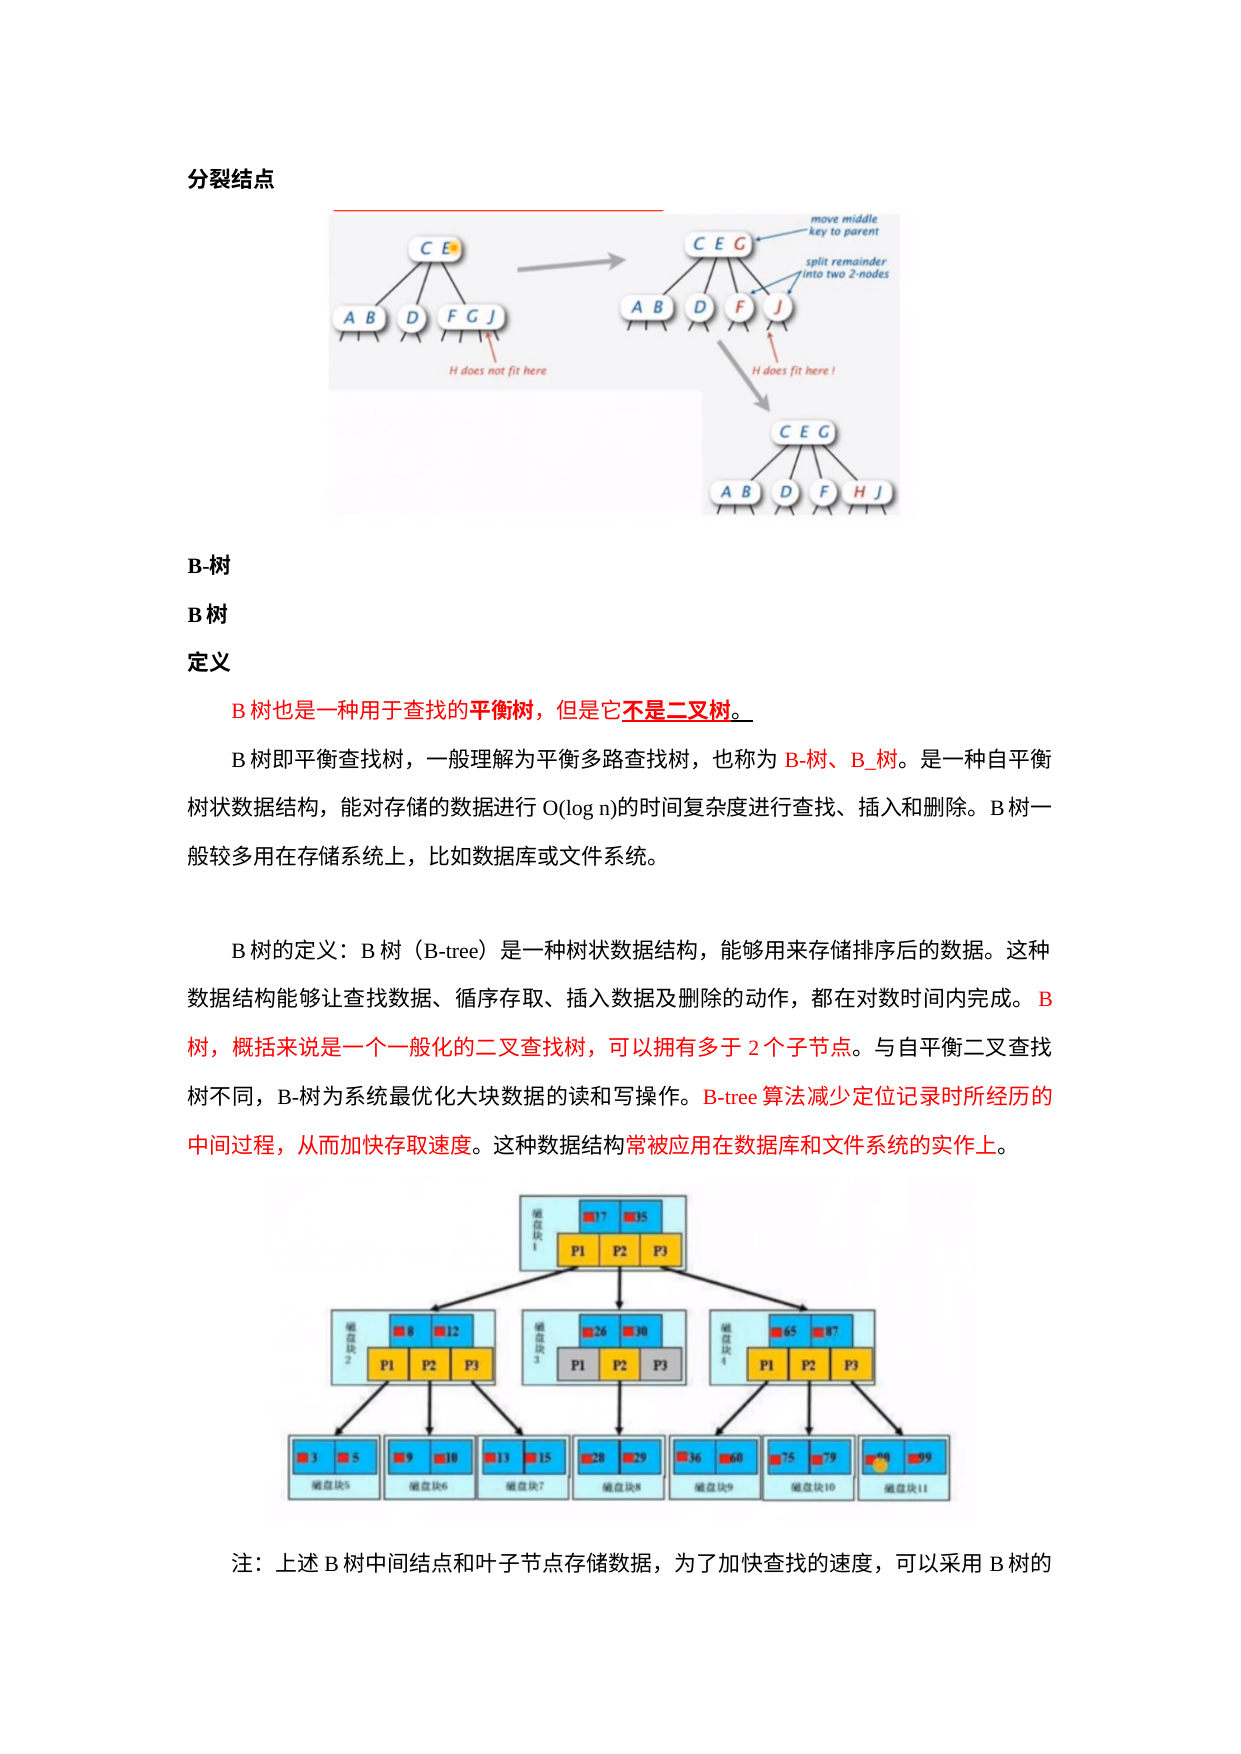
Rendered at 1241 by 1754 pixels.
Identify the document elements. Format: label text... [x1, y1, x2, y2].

text B树的定义：B树（B-tree）是一种树状数据结构，能够用来存储排序后的数据。这种数据结构能够让查找数据、循序存取、插入数据及删除的动作，都在对数时间内完成。B树，概括来说是一个一般化的二叉查找树，可以拥有多于2个子节点。与自平衡二叉查找树不同，B-树为系统最优化大块数据的读和写操作。B-tree算法减少定位记录时所经历的中间过程，从而加快存取速度。这种数据结构常被应用在数据库和文件系统的实作上。 [187, 932, 1053, 1160]
subtitle B-树 [187, 548, 1053, 580]
subtitle B树 [187, 596, 1053, 629]
subtitle 定义 [187, 644, 1053, 677]
text B树即平衡查找树，一般理解为平衡多路查找树，也称为B-树、B_树。是一种自平衡树状数据结构，能对存储的数据进行O(log n)的时间复杂度进行查找、插入和删除。B树一般较多用在存储系统上，比如数据库或文件系统。 [187, 741, 1053, 871]
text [187, 1546, 1053, 1578]
picture [264, 1175, 976, 1523]
picture [326, 210, 914, 523]
text B树也是一种用于查找的平衡树，但是它不是二叉树。 [187, 693, 1053, 725]
subtitle 分裂结点 [187, 162, 1053, 194]
